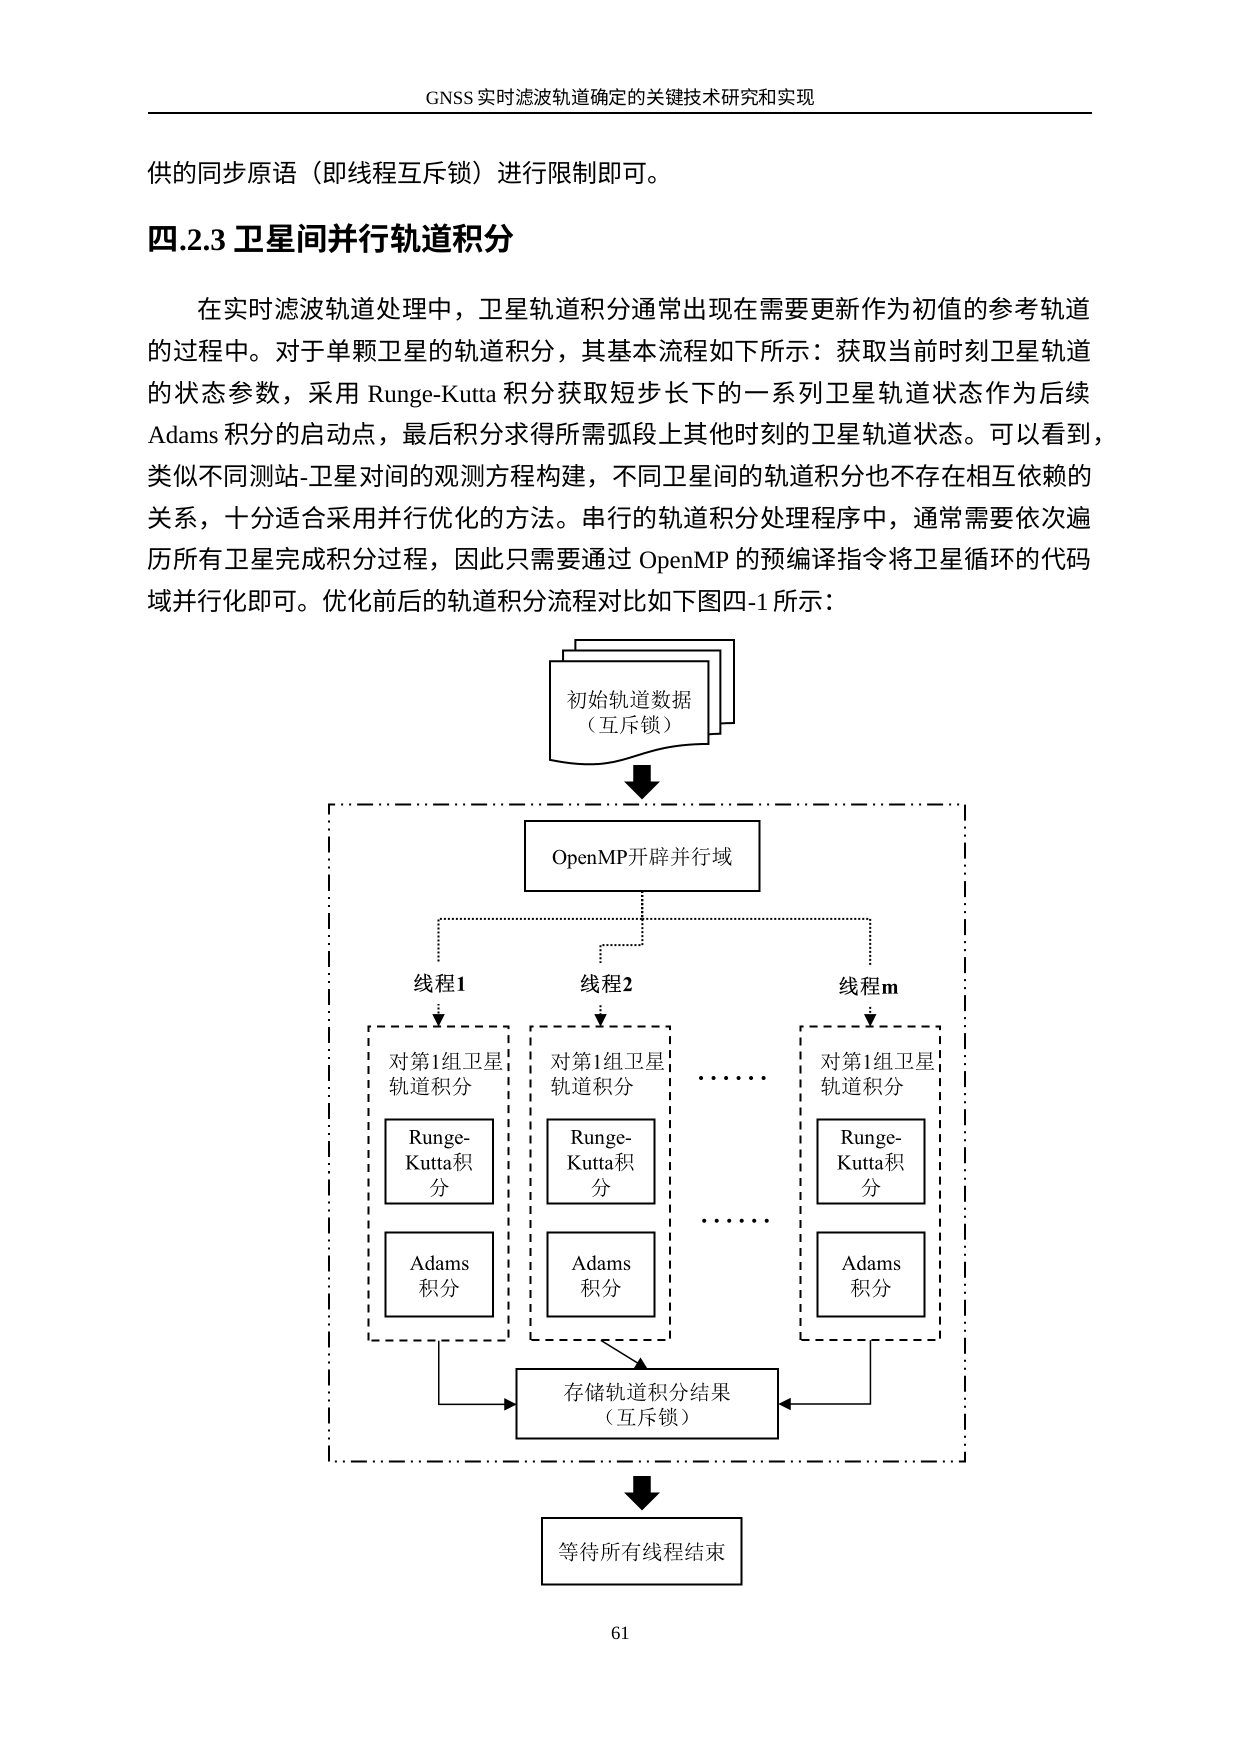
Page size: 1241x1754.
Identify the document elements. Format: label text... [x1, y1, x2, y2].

text 卫星间并行轨道积分 [148, 214, 1092, 259]
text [148, 148, 1092, 189]
text 在实时滤波轨道处理中，卫星轨道积分通常出现在需要更新作为初值的参考轨道的过程中。对于单颗卫星的轨道积分，其基本流程如下所示：获取当前时刻卫星轨道的状态参数，采用Runge-Kutta积分获取短步长下的一系列卫星轨道状态作为后续Adams积分的启动点，最后积分求得所需弧段上其他时刻的卫星轨道状态。可以看到，类似不同测站-卫星对间的观测方程构建，不同卫星间的轨道积分也不存在相互依赖的关系，十分适合采用并行优化的方法。串行的轨道积分处理程序中，通常需要依次遍历所有卫星完成积分过程，因此只需要通过OpenMP的预编译指令将卫星循环的代码域并行化即可。优化前后的轨道积分流程对比如下图4-8所示： [148, 284, 1092, 618]
picture [300, 624, 990, 1599]
